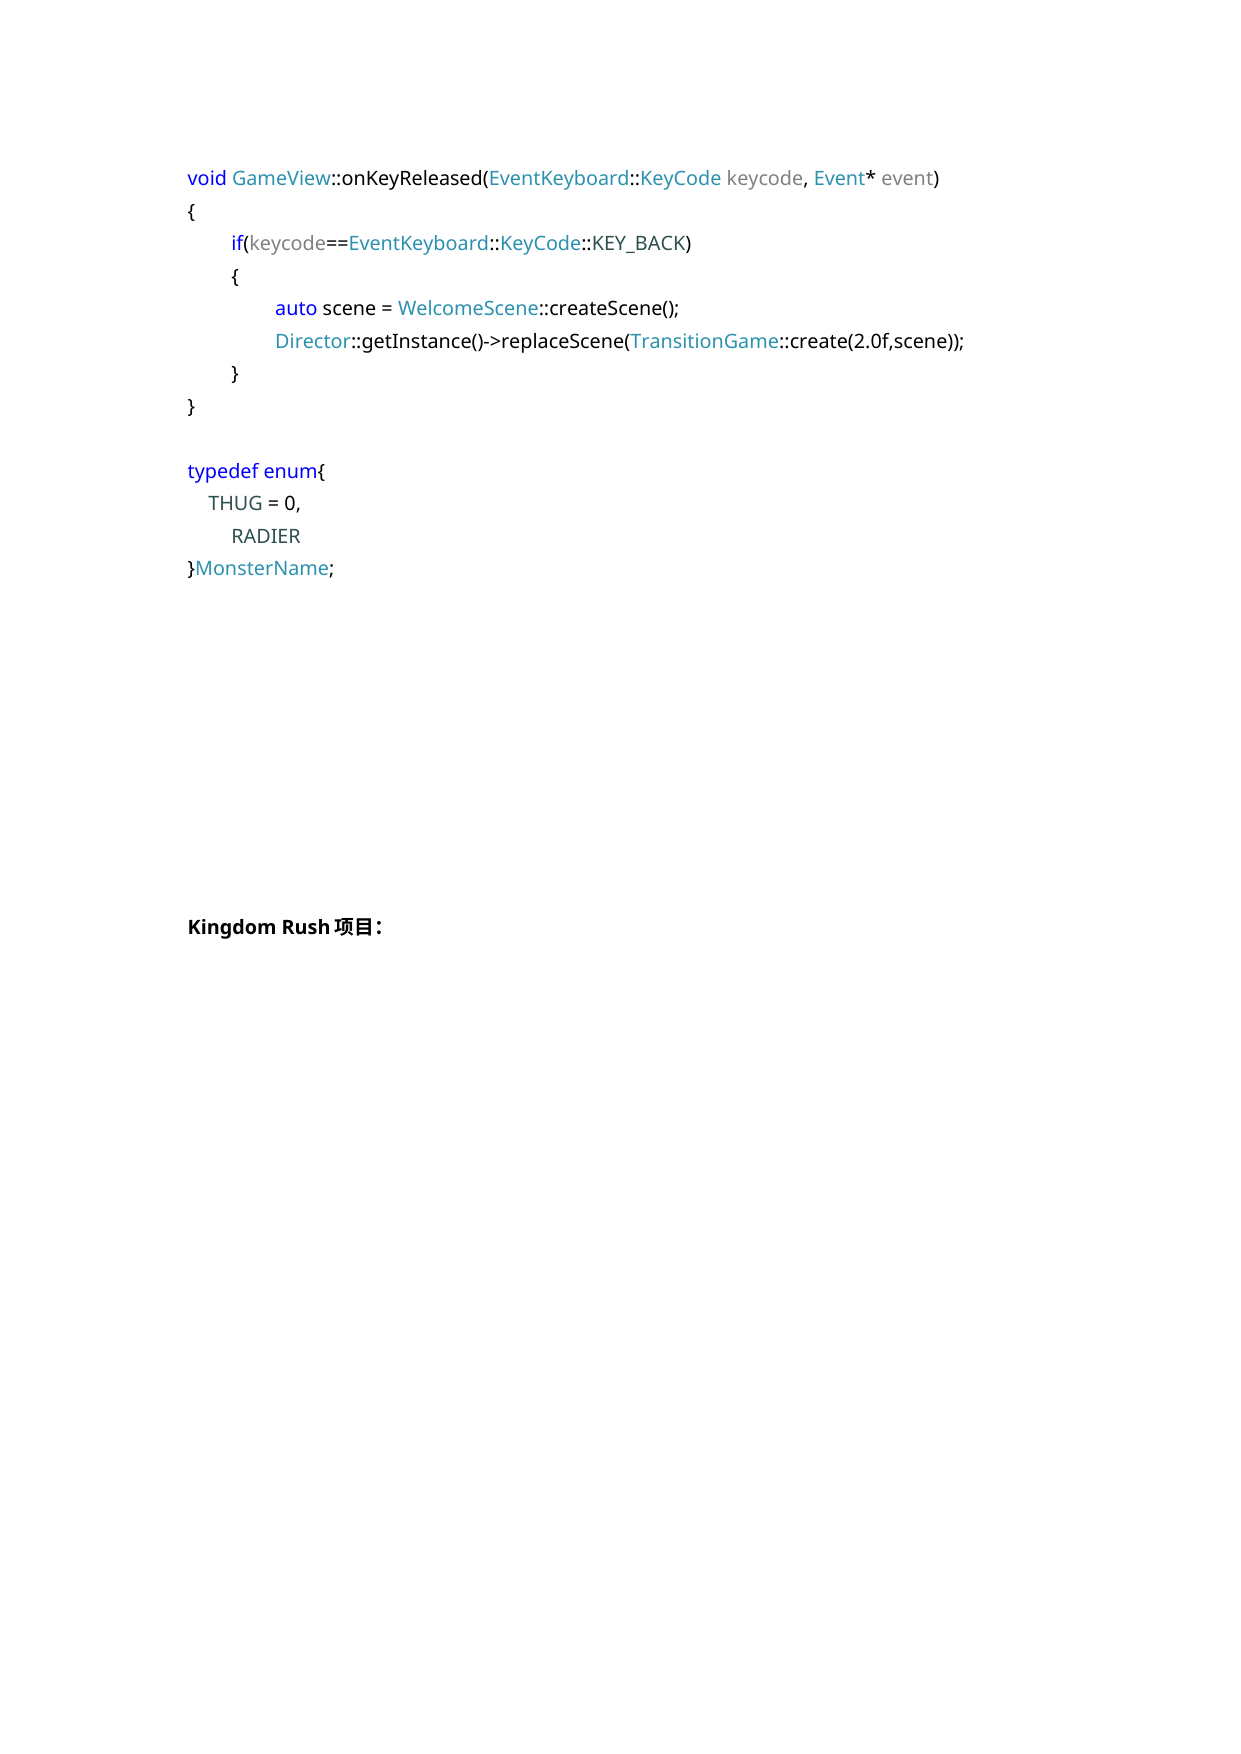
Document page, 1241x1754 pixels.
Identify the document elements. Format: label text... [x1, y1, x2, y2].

text auto scene = WelcomeScene::createScene(); [187, 292, 1053, 324]
text }MonsterName; [187, 552, 1053, 584]
text { [187, 194, 1053, 227]
text } [187, 389, 1053, 422]
text Kingdom Rush项目： [187, 909, 1053, 942]
text { [187, 259, 1053, 292]
text THUG = 0, [187, 487, 1053, 519]
text void GameView::onKeyReleased(EventKeyboard::KeyCode keycode, Event* event) [187, 162, 1053, 194]
text } [187, 357, 1053, 389]
text if(keycode==EventKeyboard::KeyCode::KEY_BACK) [187, 227, 1053, 259]
text RADIER [187, 519, 1053, 552]
text typedef enum{ [187, 454, 1053, 487]
text Director::getInstance()->replaceScene(TransitionGame::create(2.0f,scene)); [187, 324, 1053, 357]
